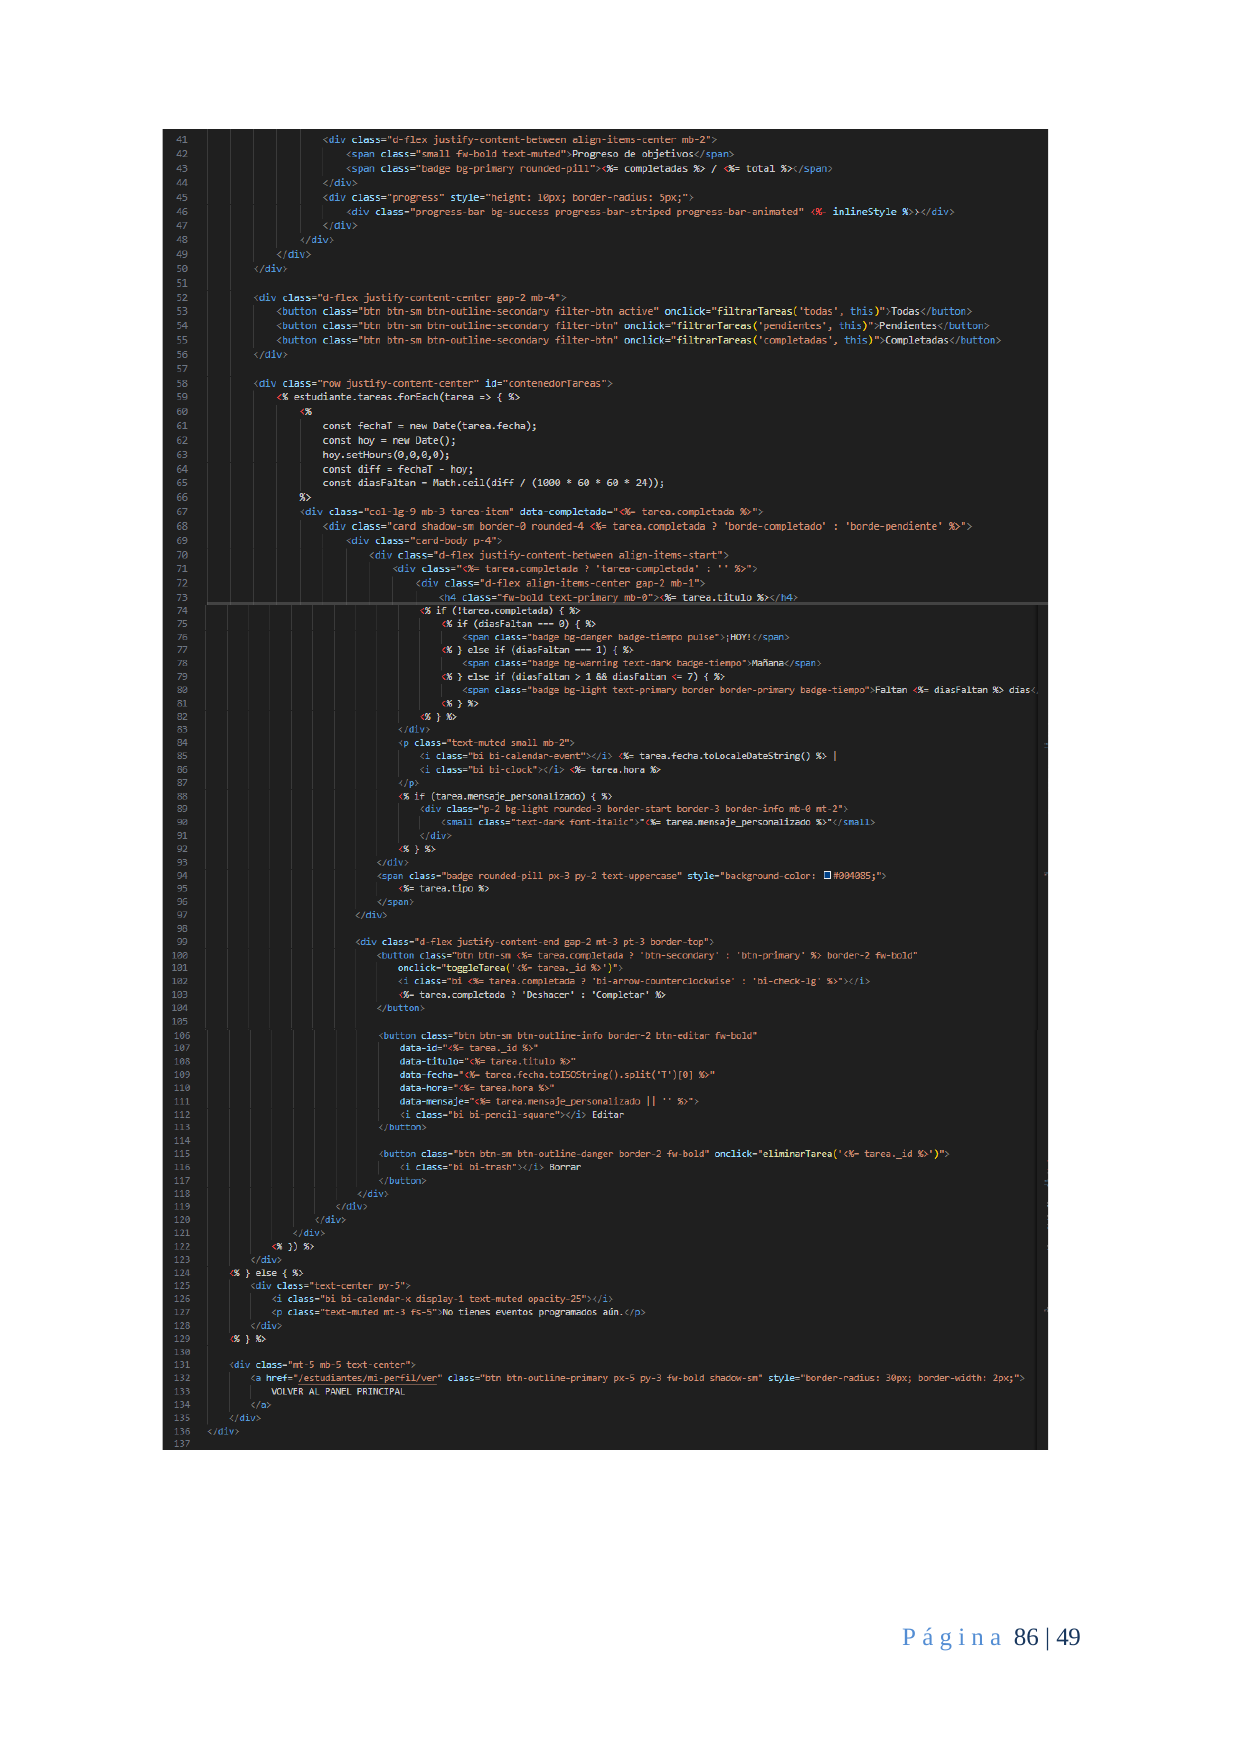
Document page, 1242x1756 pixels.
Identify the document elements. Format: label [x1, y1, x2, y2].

picture [162, 129, 1049, 1450]
